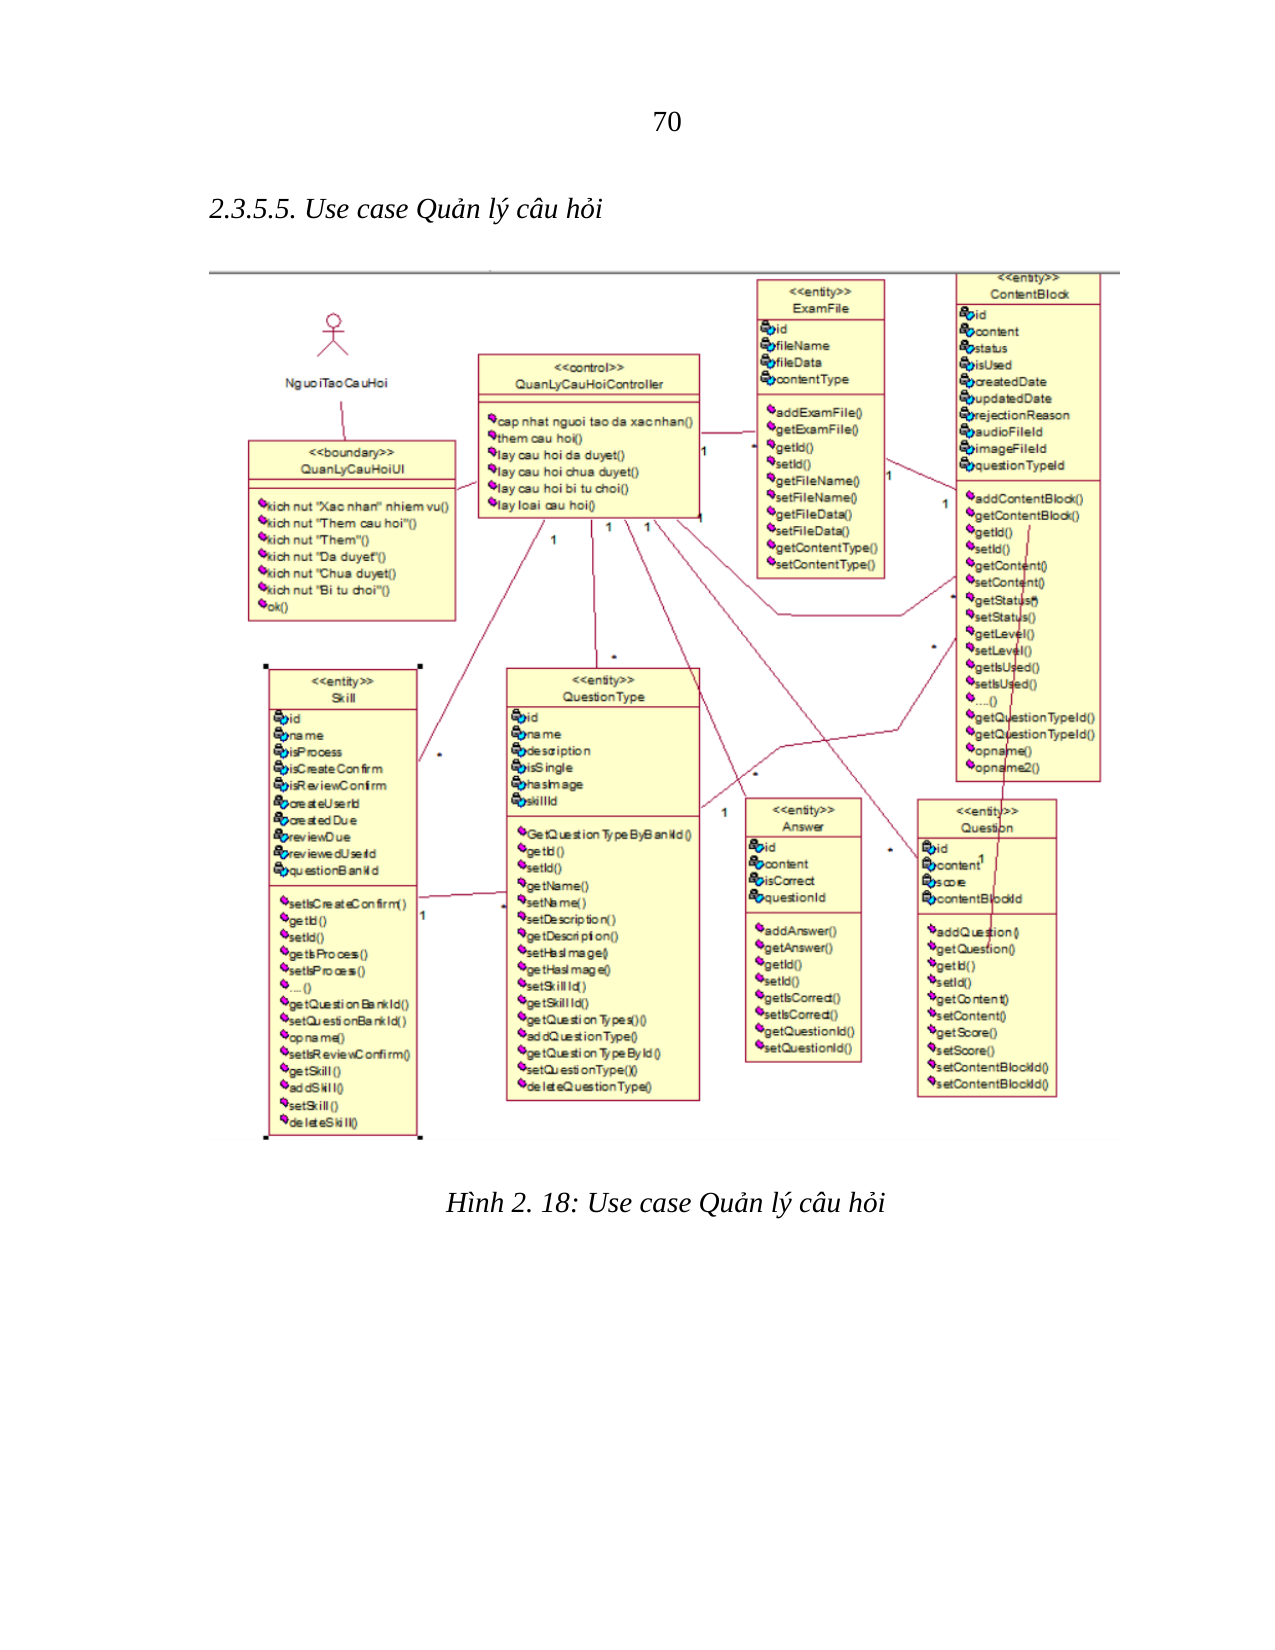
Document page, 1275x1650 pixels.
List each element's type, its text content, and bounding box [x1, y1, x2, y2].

subtitle 2.3.5.5. Use case Quản lý câu hỏi [150, 191, 1125, 224]
picture [209, 270, 1120, 1140]
text Hình 2. 18: Use case Quản lý câu hỏi [150, 1185, 1125, 1219]
